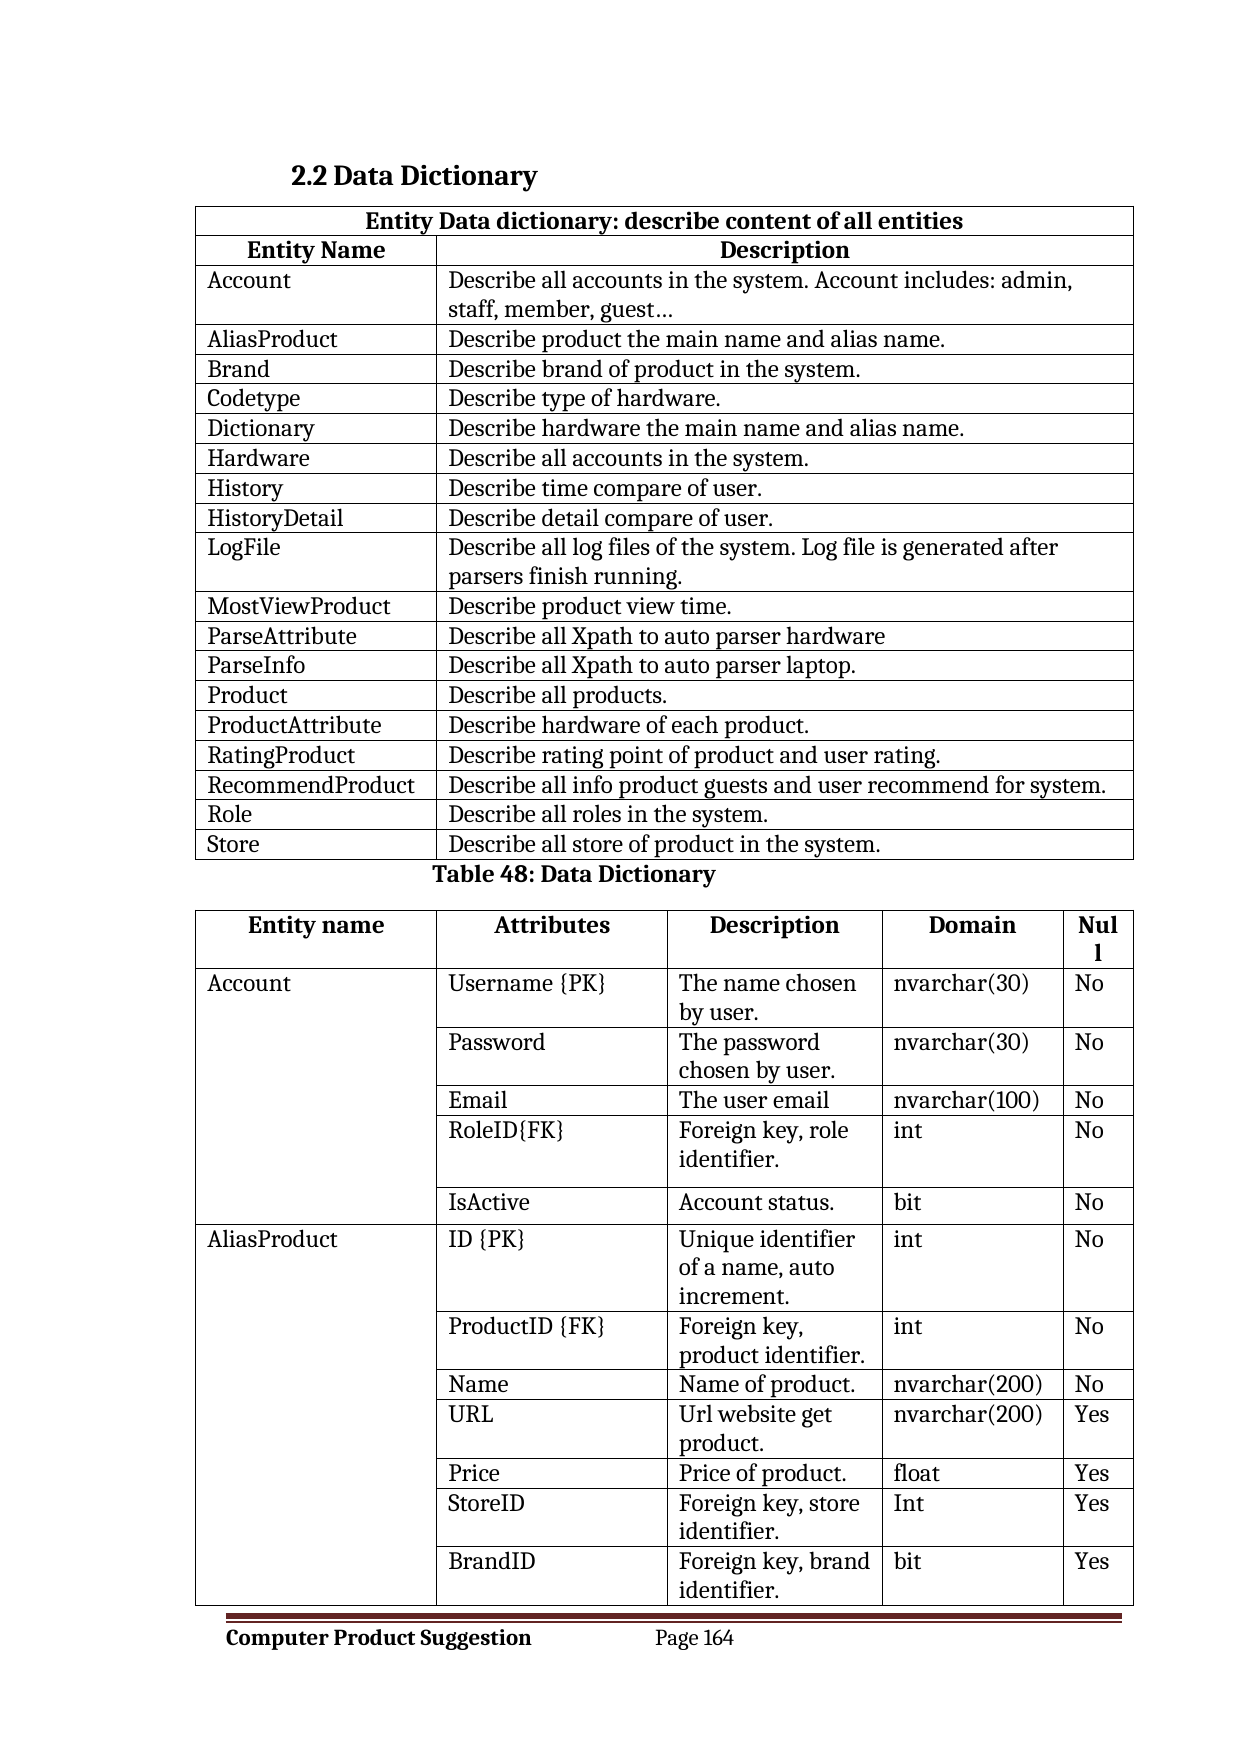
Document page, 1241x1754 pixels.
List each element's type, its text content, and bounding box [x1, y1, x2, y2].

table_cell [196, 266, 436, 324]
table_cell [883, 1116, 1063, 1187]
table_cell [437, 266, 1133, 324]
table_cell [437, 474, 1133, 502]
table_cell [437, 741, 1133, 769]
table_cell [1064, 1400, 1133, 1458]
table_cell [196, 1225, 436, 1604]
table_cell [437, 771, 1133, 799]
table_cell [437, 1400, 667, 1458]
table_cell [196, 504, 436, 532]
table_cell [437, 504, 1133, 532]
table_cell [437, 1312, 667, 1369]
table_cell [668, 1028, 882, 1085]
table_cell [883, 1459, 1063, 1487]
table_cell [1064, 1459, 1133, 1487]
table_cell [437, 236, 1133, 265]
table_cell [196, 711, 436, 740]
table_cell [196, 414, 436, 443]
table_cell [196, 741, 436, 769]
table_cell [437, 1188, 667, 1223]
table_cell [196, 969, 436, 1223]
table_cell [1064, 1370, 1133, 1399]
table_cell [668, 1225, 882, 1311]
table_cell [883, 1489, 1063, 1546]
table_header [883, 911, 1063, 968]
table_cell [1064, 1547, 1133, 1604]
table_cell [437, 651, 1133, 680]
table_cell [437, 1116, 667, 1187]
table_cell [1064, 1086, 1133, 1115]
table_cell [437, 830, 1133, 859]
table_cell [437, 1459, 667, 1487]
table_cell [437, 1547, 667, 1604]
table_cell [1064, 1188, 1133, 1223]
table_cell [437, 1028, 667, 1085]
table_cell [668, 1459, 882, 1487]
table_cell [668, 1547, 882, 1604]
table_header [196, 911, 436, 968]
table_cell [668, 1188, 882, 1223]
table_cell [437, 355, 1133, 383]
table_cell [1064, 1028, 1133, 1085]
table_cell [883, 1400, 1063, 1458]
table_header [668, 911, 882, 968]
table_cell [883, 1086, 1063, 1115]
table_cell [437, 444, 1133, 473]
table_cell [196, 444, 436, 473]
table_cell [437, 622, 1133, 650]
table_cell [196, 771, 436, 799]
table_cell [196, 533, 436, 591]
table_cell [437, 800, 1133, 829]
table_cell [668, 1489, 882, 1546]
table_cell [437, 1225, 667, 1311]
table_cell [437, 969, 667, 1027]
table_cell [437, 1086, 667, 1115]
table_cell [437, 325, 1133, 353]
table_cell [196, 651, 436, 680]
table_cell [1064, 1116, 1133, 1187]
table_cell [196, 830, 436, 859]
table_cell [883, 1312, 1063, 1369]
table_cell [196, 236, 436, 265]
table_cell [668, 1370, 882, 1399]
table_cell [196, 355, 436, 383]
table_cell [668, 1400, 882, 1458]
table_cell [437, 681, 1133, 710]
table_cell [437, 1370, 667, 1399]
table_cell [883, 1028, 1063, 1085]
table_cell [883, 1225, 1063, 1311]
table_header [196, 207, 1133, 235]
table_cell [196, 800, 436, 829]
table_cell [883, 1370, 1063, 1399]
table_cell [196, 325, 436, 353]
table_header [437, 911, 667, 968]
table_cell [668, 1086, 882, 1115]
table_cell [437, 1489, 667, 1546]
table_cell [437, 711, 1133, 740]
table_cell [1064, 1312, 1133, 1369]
subtitle Data Dictionary [291, 159, 1122, 193]
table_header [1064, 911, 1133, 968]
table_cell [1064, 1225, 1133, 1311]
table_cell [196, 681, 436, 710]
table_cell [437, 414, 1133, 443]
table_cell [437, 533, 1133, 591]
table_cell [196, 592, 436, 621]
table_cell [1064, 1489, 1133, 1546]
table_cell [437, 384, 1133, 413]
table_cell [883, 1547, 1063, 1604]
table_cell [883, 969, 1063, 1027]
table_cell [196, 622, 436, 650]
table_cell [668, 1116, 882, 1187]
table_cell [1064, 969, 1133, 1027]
text Table 48: Data Dictionary [357, 860, 1122, 889]
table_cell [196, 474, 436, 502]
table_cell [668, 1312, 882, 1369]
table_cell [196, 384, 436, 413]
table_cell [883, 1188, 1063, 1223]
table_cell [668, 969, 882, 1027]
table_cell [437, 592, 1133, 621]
